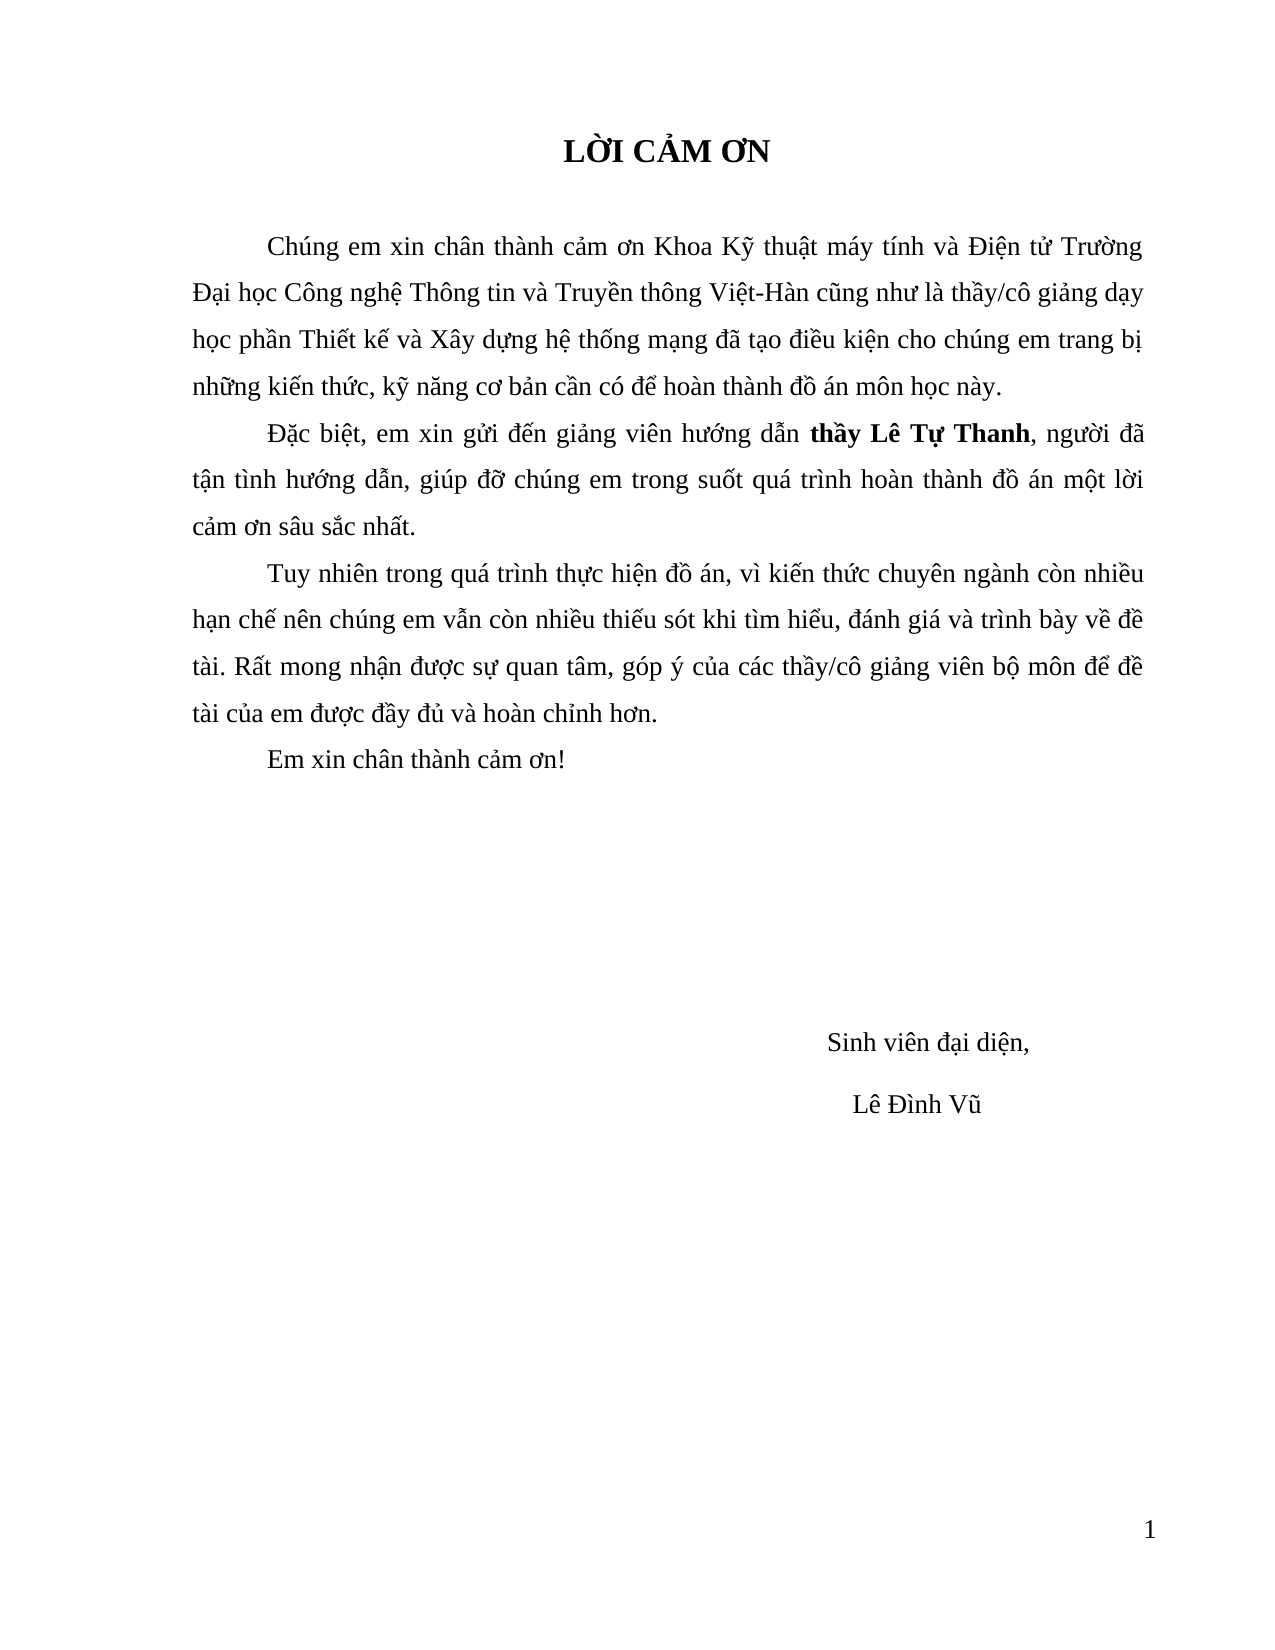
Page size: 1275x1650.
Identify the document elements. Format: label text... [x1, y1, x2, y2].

text Chúng em xin chân thành cảm ơn Khoa Kỹ thuật máy tính và Điện tử Trường Đại học Công nghệ Thông tin và Truyền thông Việt-Hàn cũng như là thầy/cô giảng dạy học phần Thiết kế và Xây dựng hệ thống mạng đã tạo điều kiện cho chúng em trang bị những kiến thức, kỹ năng cơ bản cần có để hoàn thành đồ án môn học này. [192, 230, 1145, 401]
text Sinh viên đại diện, [827, 1026, 1156, 1057]
text Em xin chân thành cảm ơn! [267, 743, 1156, 774]
subtitle LỜI CẢM ƠN [177, 131, 1156, 169]
text Lê Đình Vũ [852, 1088, 1156, 1119]
text Tuy nhiên trong quá trình thực hiện đồ án, vì kiến thức chuyên ngành còn nhiều hạn chế nên chúng em vẫn còn nhiều thiếu sót khi tìm hiểu, đánh giá và trình bày về đề tài. Rất mong nhận được sự quan tâm, góp ý của các thầy/cô giảng viên bộ môn để đề tài của em được đầy đủ và hoàn chỉnh hơn. [192, 557, 1145, 728]
text Đặc biệt, em xin gửi đến giảng viên hướng dẫn thầy Lê Tự Thanh, người đã tận tình hướng dẫn, giúp đỡ chúng em trong suốt quá trình hoàn thành đồ án một lời cảm ơn sâu sắc nhất. [192, 417, 1145, 541]
